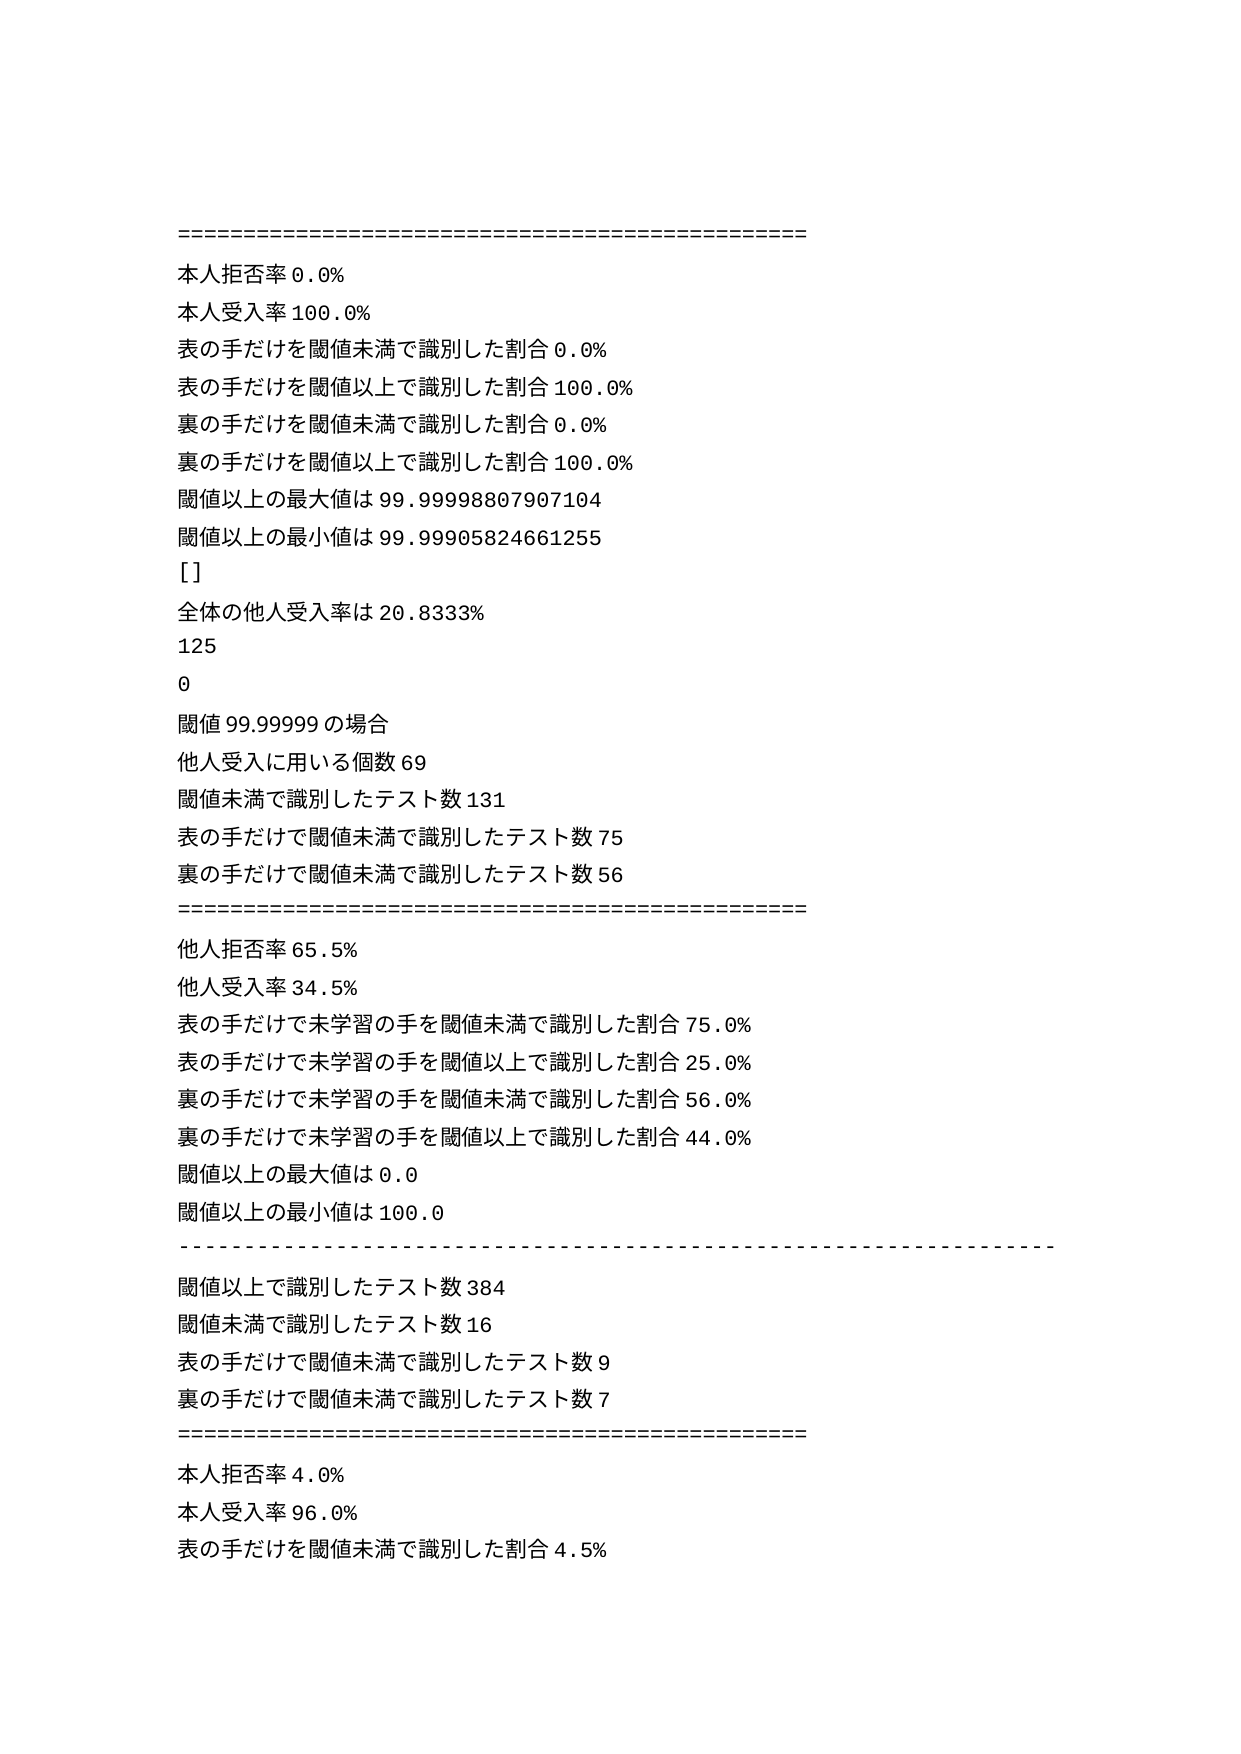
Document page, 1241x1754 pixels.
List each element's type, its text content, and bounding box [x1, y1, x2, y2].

text 本人受入率96.0% [177, 1492, 1063, 1529]
text 裏の手だけを閾値以上で識別した割合100.0% [177, 442, 1063, 479]
text 裏の手だけで未学習の手を閾値未満で識別した割合56.0% [177, 1079, 1063, 1117]
text 閾値未満で識別したテスト数131 [177, 779, 1063, 817]
text ------------------------------------------------------------------- [177, 1229, 1063, 1267]
text 本人拒否率0.0% [177, 254, 1063, 292]
text 表の手だけで閾値未満で識別したテスト数9 [177, 1342, 1063, 1379]
text 閾値以上の最小値は100.0 [177, 1192, 1063, 1229]
text 本人拒否率4.0% [177, 1454, 1063, 1492]
text 閾値以上の最大値は99.99998807907104 [177, 479, 1063, 517]
text 表の手だけで未学習の手を閾値以上で識別した割合25.0% [177, 1042, 1063, 1079]
text ================================================ [177, 892, 1063, 929]
text 表の手だけを閾値未満で識別した割合4.5% [177, 1529, 1063, 1567]
text 表の手だけで閾値未満で識別したテスト数75 [177, 817, 1063, 854]
text 0 [177, 667, 1063, 704]
text 裏の手だけで閾値未満で識別したテスト数7 [177, 1379, 1063, 1417]
text 閾値以上の最大値は0.0 [177, 1154, 1063, 1192]
text 本人受入率100.0% [177, 292, 1063, 329]
text 他人拒否率65.5% [177, 929, 1063, 967]
text 他人受入率34.5% [177, 967, 1063, 1004]
text 裏の手だけを閾値未満で識別した割合0.0% [177, 404, 1063, 442]
text 閾値以上の最小値は99.99905824661255 [177, 517, 1063, 554]
text 閾値99.99999の場合 [177, 704, 1063, 742]
text 表の手だけを閾値以上で識別した割合100.0% [177, 367, 1063, 404]
text 125 [177, 629, 1063, 667]
text 閾値以上で識別したテスト数384 [177, 1267, 1063, 1304]
text 閾値未満で識別したテスト数16 [177, 1304, 1063, 1342]
text ================================================ [177, 1417, 1063, 1454]
text 表の手だけで未学習の手を閾値未満で識別した割合75.0% [177, 1004, 1063, 1042]
text 他人受入に用いる個数69 [177, 742, 1063, 779]
text [] [177, 554, 1063, 592]
text 表の手だけを閾値未満で識別した割合0.0% [177, 329, 1063, 367]
text 裏の手だけで未学習の手を閾値以上で識別した割合44.0% [177, 1117, 1063, 1154]
text ================================================ [177, 217, 1063, 254]
text 全体の他人受入率は20.8333% [177, 592, 1063, 629]
text 裏の手だけで閾値未満で識別したテスト数56 [177, 854, 1063, 892]
